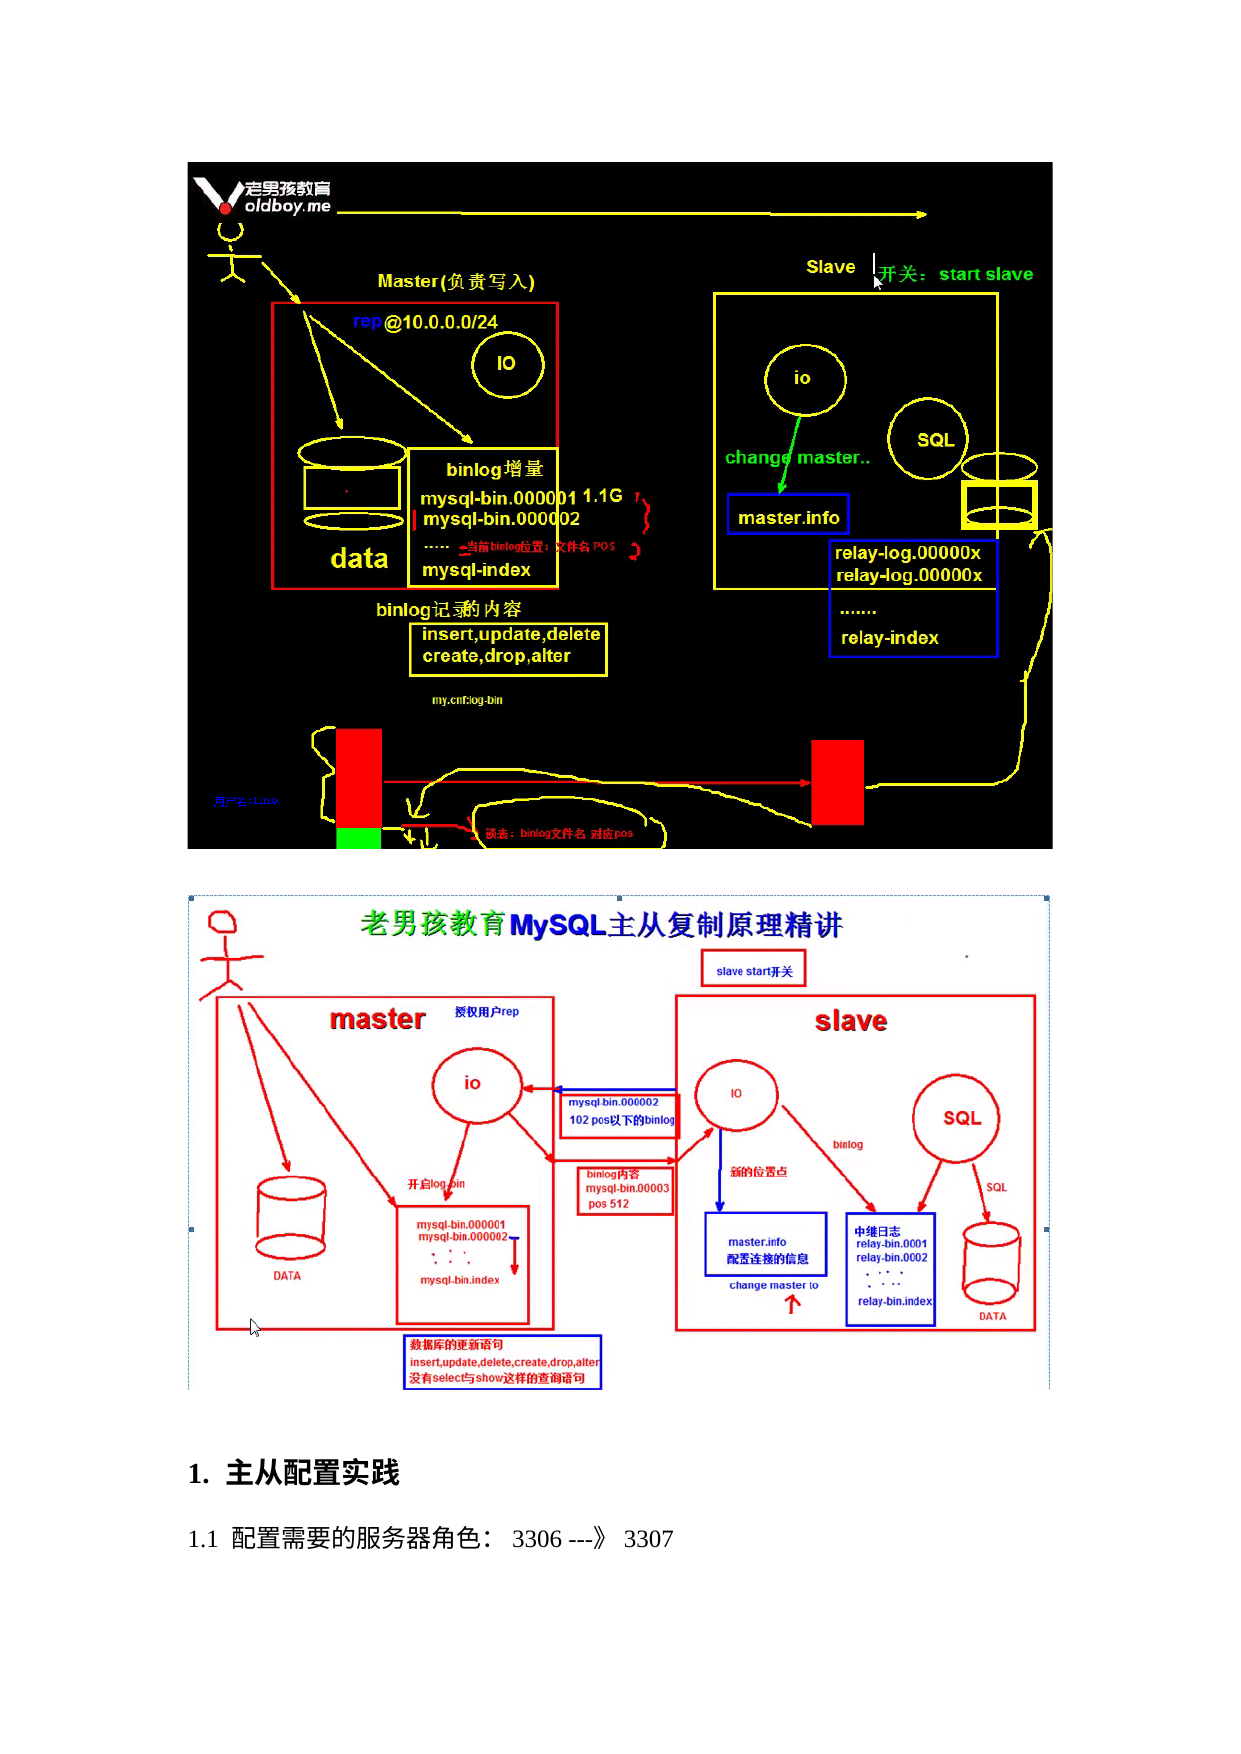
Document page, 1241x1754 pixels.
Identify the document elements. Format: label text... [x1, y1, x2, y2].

subtitle 主从配置实践 [187, 1449, 1053, 1492]
list 配置需要的服务器角色： 3306 ---》 3307 [187, 1518, 1053, 1555]
picture [187, 891, 1053, 1390]
picture [187, 162, 1053, 849]
